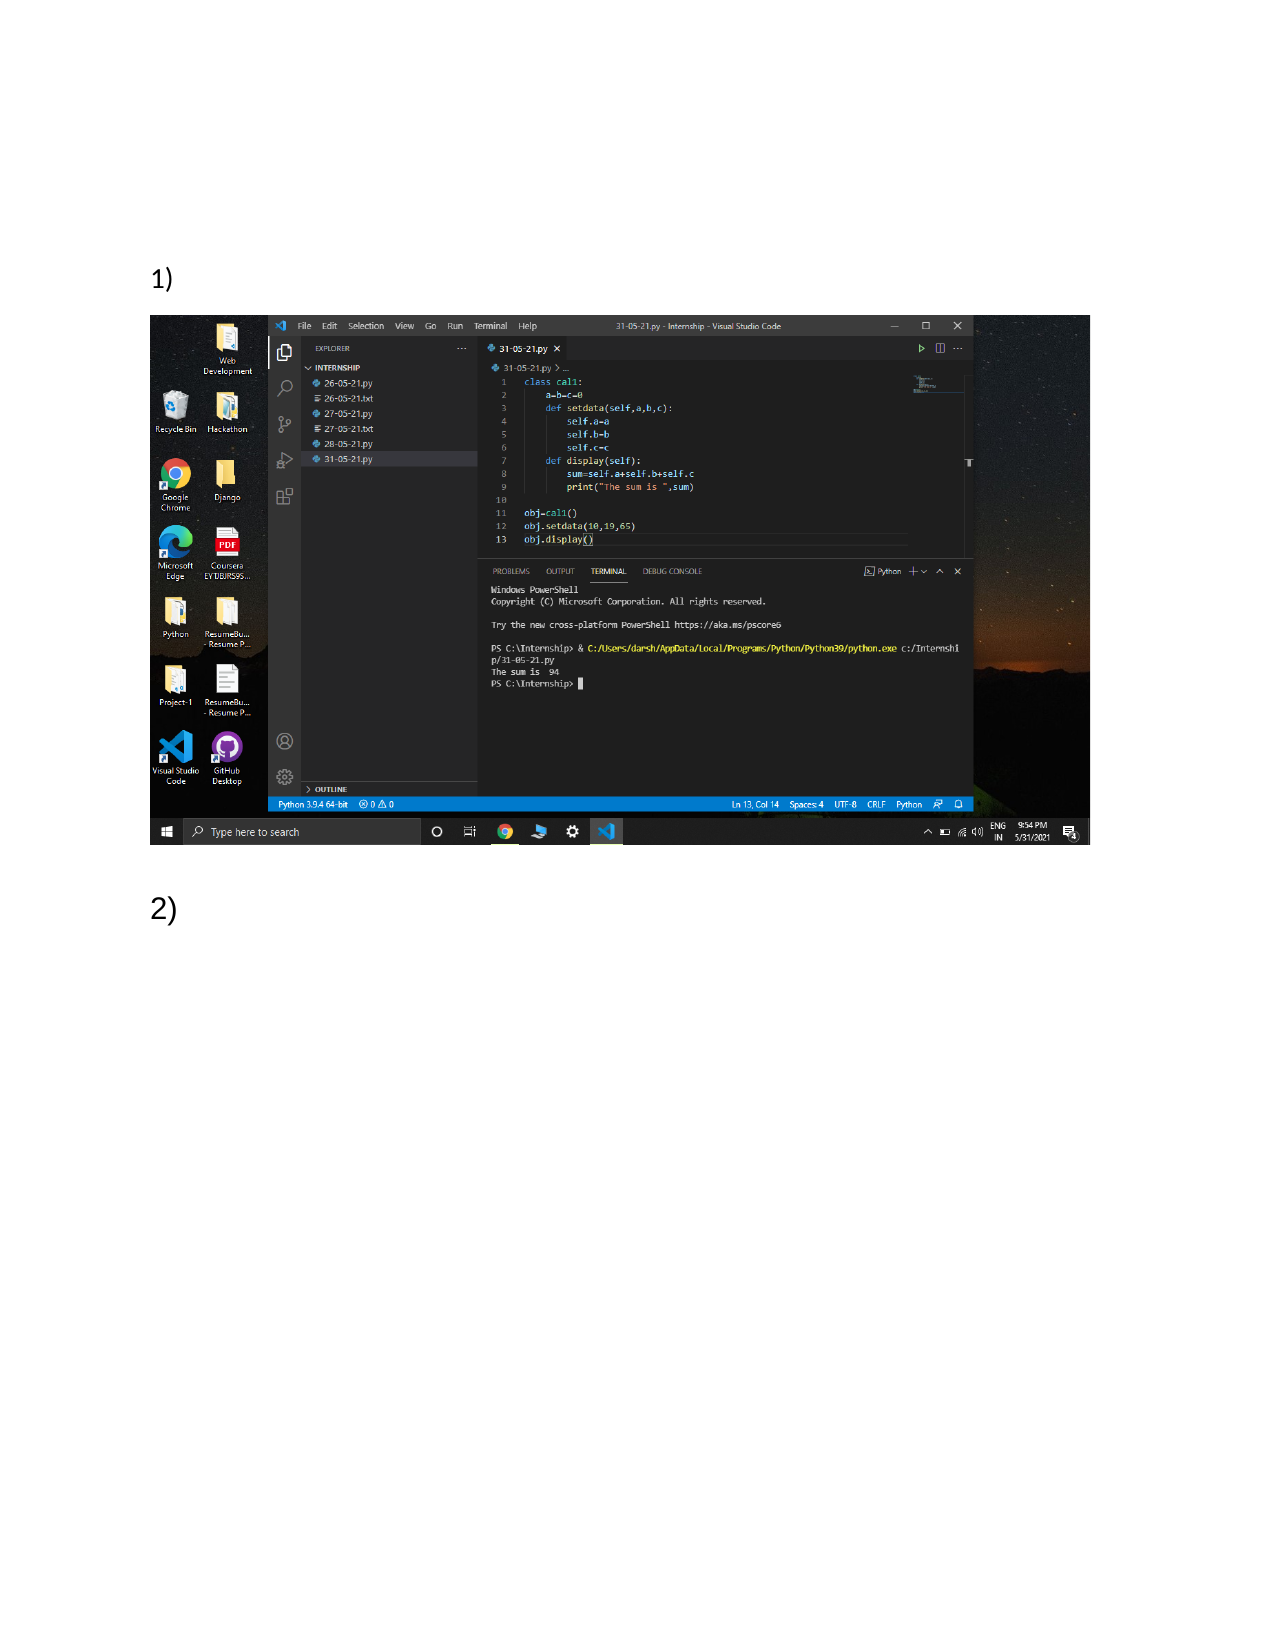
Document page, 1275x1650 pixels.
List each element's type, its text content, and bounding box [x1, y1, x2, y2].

text 1) [150, 260, 1125, 296]
text 2) [150, 890, 1125, 926]
picture [150, 315, 1091, 845]
